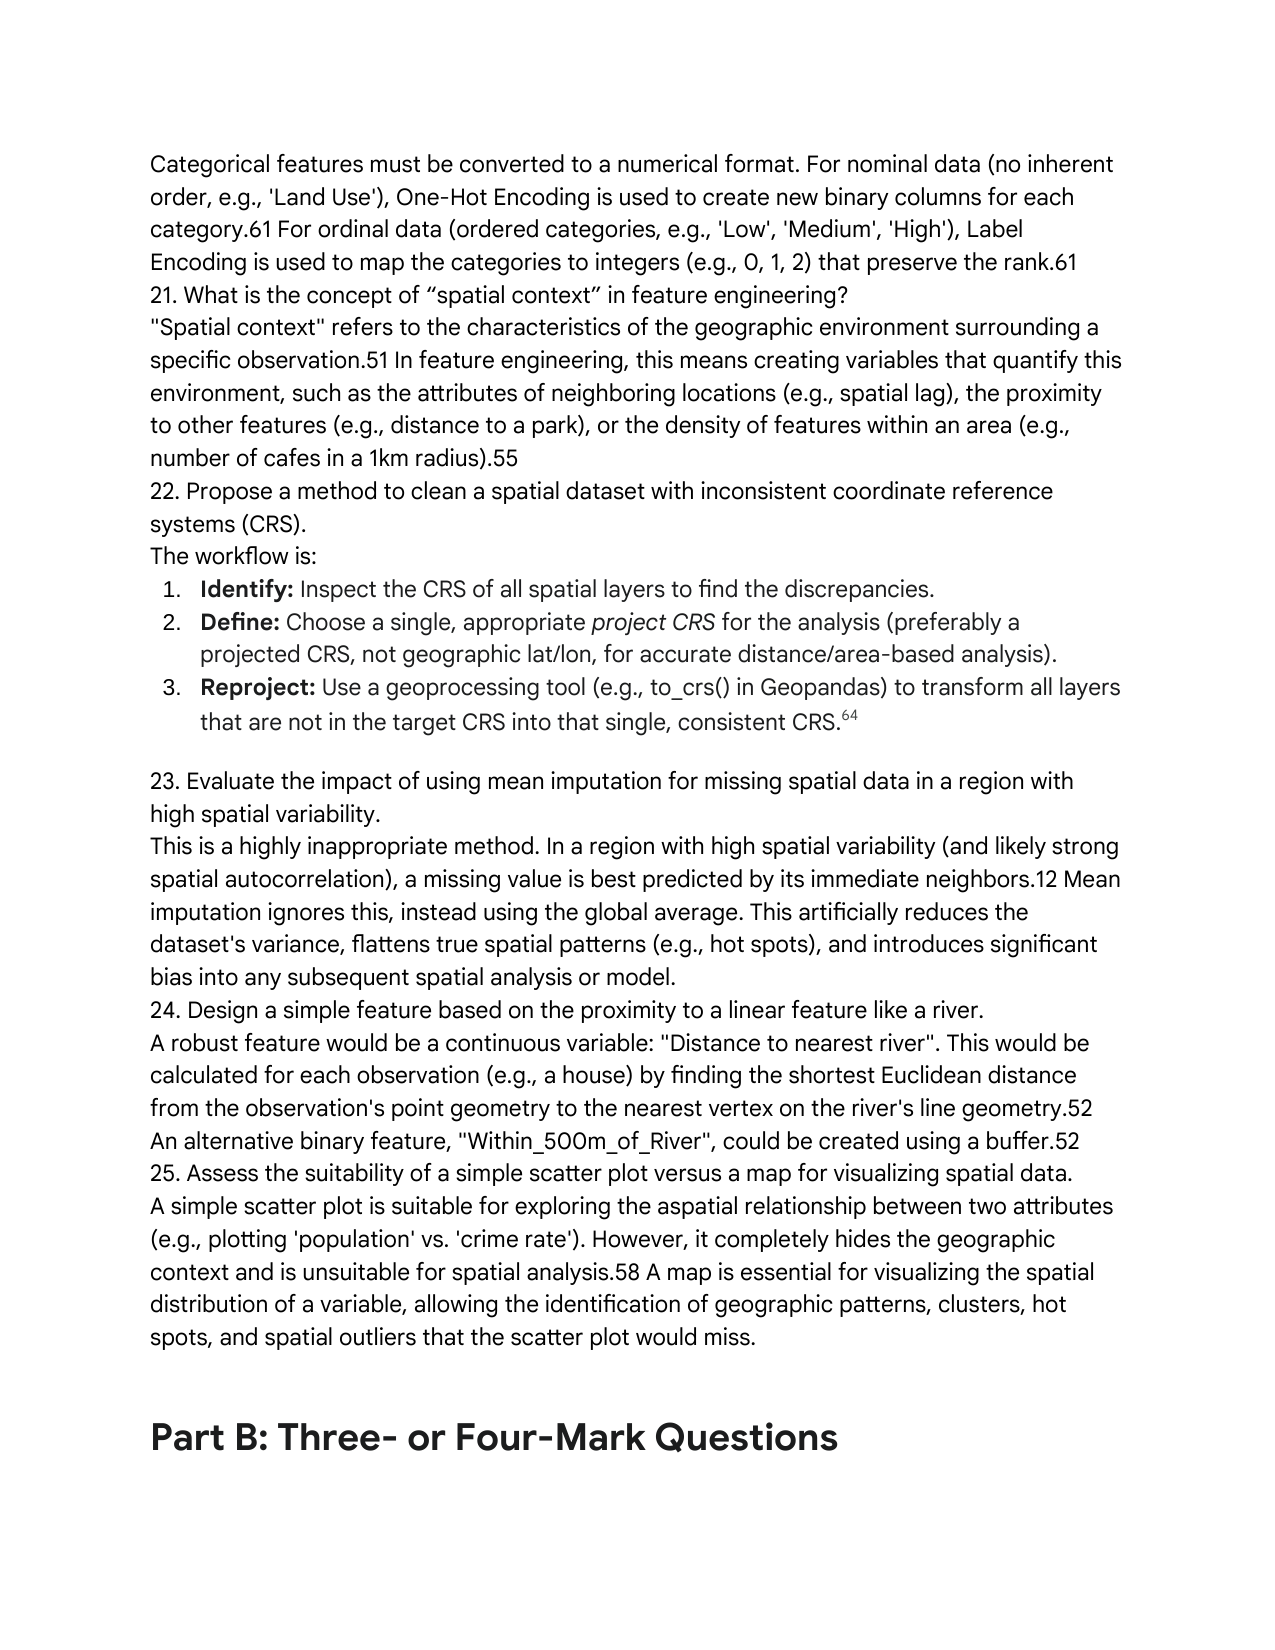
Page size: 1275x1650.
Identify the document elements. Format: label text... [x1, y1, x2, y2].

list Define: Choose a single, appropriate project CRS for the analysis (preferably a projected CRS, not geographic lat/lon, for accurate distance/area-based analysis). [162, 608, 1125, 669]
text Categorical features must be converted to a numerical format. For nominal data (no inherent order, e.g., 'Land Use'), One-Hot Encoding is used to create new binary columns for each category.61 For ordinal data (ordered categories, e.g., 'Low', 'Medium', 'High'), Label Encoding is used to map the categories to integers (e.g., 0, 1, 2) that preserve the rank.61 [150, 150, 1125, 277]
text A robust feature would be a continuous variable: "Distance to nearest river". This would be calculated for each observation (e.g., a house) by finding the shortest Euclidean distance from the observation's point geometry to the nearest vertex on the river's line geometry.52 An alternative binary feature, "Within_500m_of_River", could be created using a buffer.52 [150, 1029, 1125, 1156]
text 25. Assess the suitability of a simple scatter plot versus a map for visualizing spatial data. [150, 1160, 1125, 1188]
text 24. Design a simple feature based on the proximity to a linear feature like a river. [150, 996, 1125, 1025]
list Reproject: Use a geoprocessing tool (e.g., to_crs() in Geopandas) to transform all layers that are not in the target CRS into that single, consistent CRS.64 [162, 673, 1125, 738]
subtitle Part B: Three- or Four-Mark Questions [150, 1414, 1125, 1461]
text The workflow is: [150, 542, 1125, 571]
list Identify: Inspect the CRS of all spatial layers to find the discrepancies. [162, 575, 1125, 604]
text 21. What is the concept of “spatial context” in feature engineering? [150, 281, 1125, 309]
text This is a highly inappropriate method. In a region with high spatial variability (and likely strong spatial autocorrelation), a missing value is best predicted by its immediate neighbors.12 Mean imputation ignores this, instead using the global average. This artificially reduces the dataset's variance, flattens true spatial patterns (e.g., hot spots), and introduces significant bias into any subsequent spatial analysis or model. [150, 833, 1125, 992]
text "Spatial context" refers to the characteristics of the geographic environment surrounding a specific observation.51 In feature engineering, this means creating variables that quantify this environment, such as the attributes of neighboring locations (e.g., spatial lag), the proximity to other features (e.g., distance to a park), or the density of features within an area (e.g., number of cafes in a 1km radius).55 [150, 313, 1125, 473]
text A simple scatter plot is suitable for exploring the aspatial relationship between two attributes (e.g., plotting 'population' vs. 'crime rate'). However, it completely hides the geographic context and is unsuitable for spatial analysis.58 A map is essential for visualizing the spatial distribution of a variable, allowing the identification of geographic patterns, clusters, hot spots, and spatial outliers that the scatter plot would miss. [150, 1192, 1125, 1352]
text 22. Propose a method to clean a spatial dataset with inconsistent coordinate reference systems (CRS). [150, 477, 1125, 538]
text 23. Evaluate the impact of using mean imputation for missing spatial data in a region with high spatial variability. [150, 767, 1125, 829]
